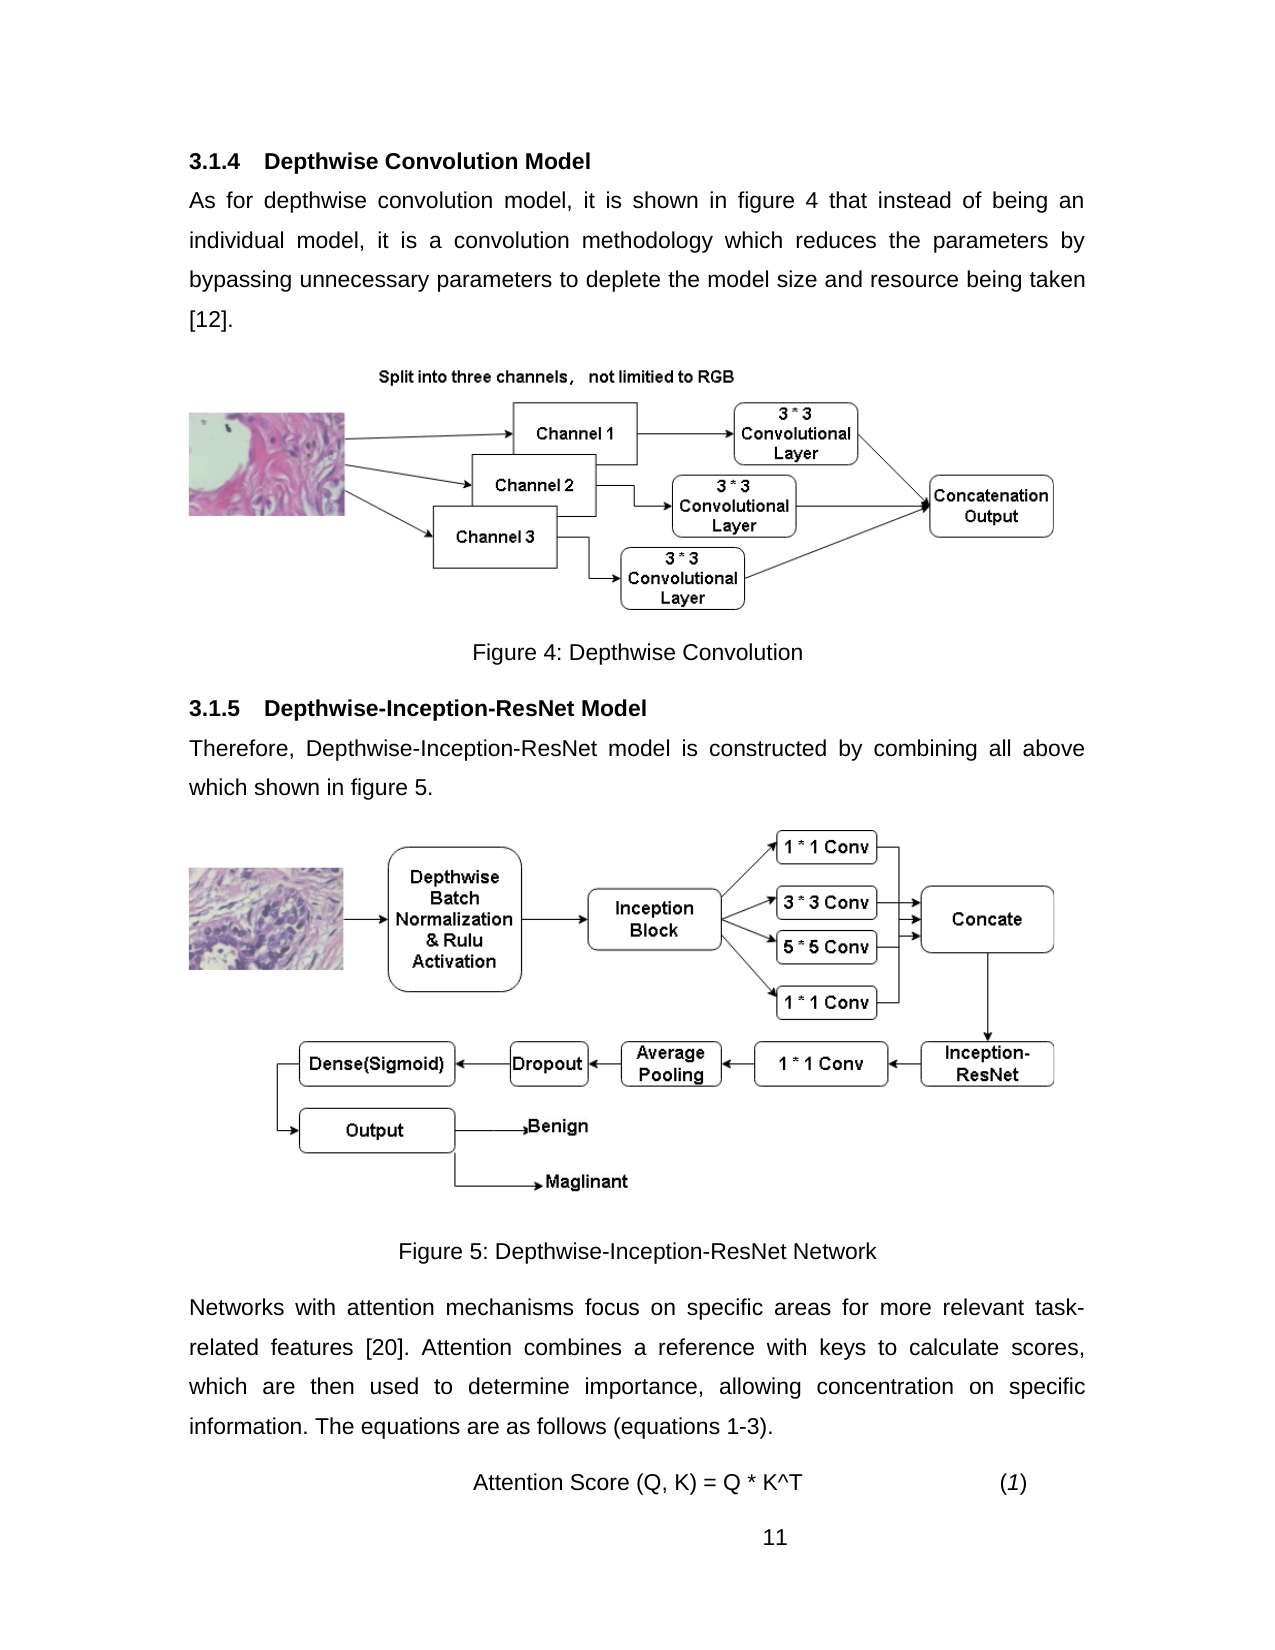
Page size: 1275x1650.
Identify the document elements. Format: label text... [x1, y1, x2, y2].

text Figure 4: Depthwise Convolution [189, 639, 1086, 666]
subtitle Depthwise Convolution Model [189, 148, 1086, 174]
text Therefore, Depthwise-Inception-ResNet model is constructed by combining all above which shown in figure 5. [189, 735, 1086, 801]
text As for depthwise convolution model, it is shown in figure 4 that instead of being an individual model, it is a convolution methodology which reduces the parameters by bypassing unnecessary parameters to deplete the model size and resource being taken [12]. [189, 187, 1086, 332]
text Networks with attention mechanisms focus on specific areas for more relevant task-related features [20]. Attention combines a reference with keys to calculate scores, which are then used to determine importance, allowing concentration on specific information. The equations are as follows (equations 1-3). [189, 1294, 1086, 1439]
picture [188, 361, 1054, 610]
text Attention Score (Q, K) = Q * K^T (1) [414, 1469, 1086, 1495]
text Figure 5: Depthwise-Inception-ResNet Network [189, 1238, 1086, 1264]
picture [188, 830, 1055, 1209]
subtitle Depthwise-Inception-ResNet Model [189, 695, 1086, 722]
